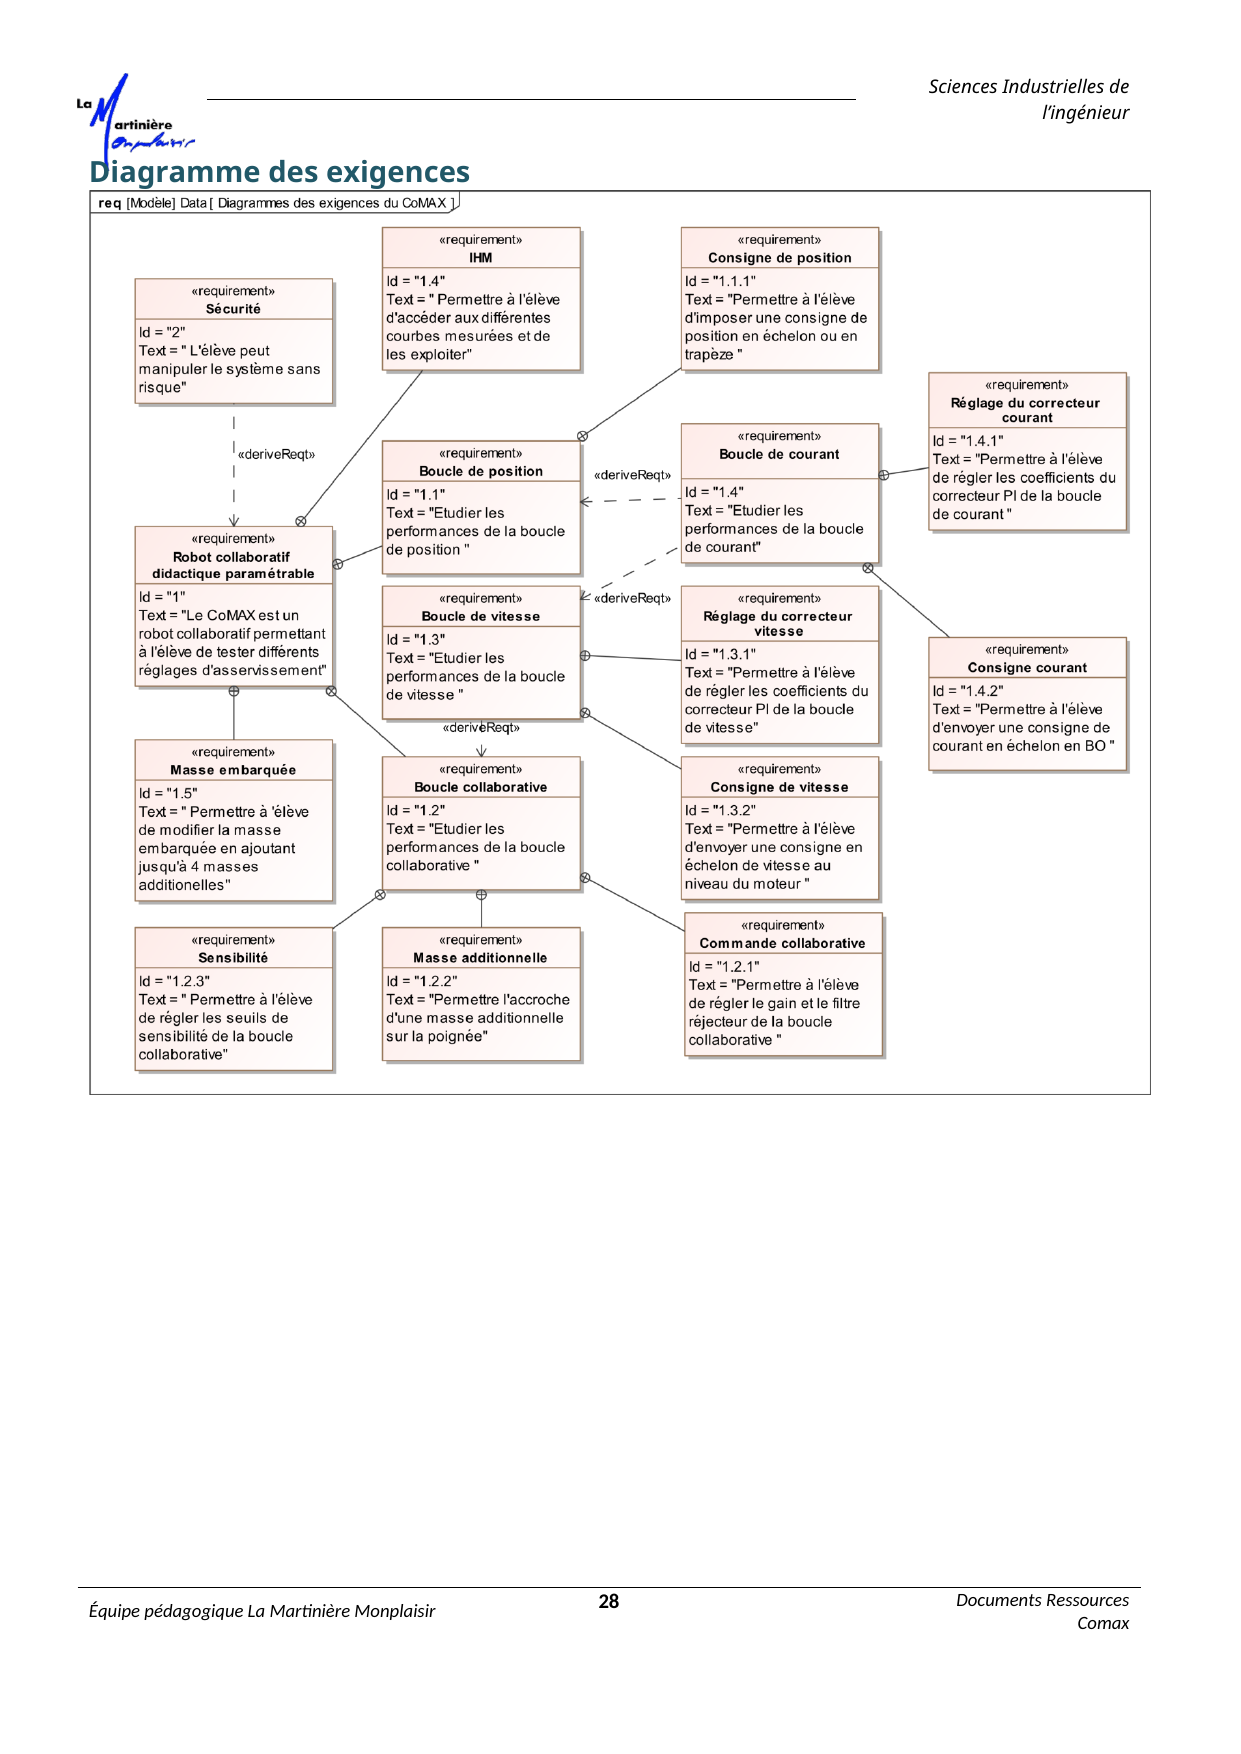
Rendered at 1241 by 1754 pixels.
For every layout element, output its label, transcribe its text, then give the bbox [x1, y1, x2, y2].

picture [77, 73, 195, 171]
subtitle Diagramme des exigences [89, 151, 1152, 191]
picture [89, 190, 1151, 1095]
